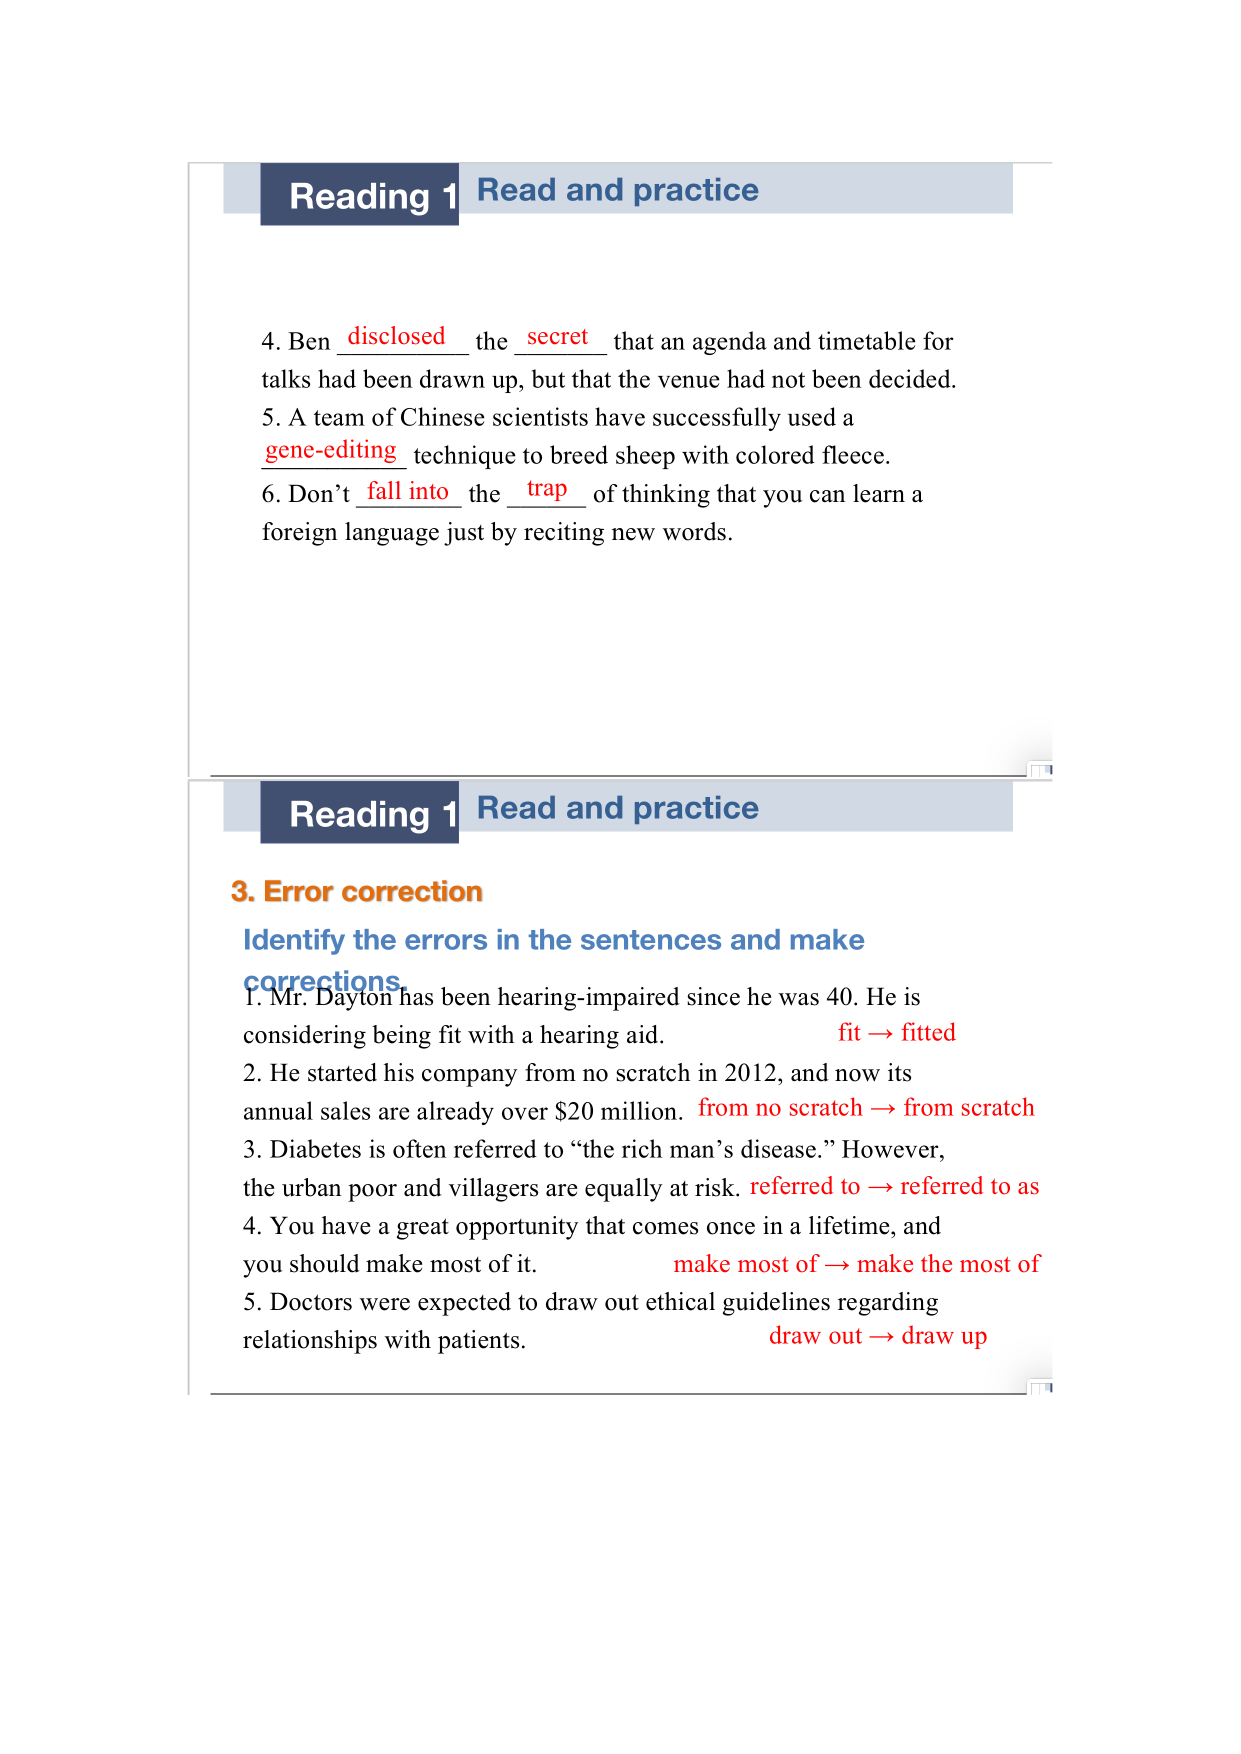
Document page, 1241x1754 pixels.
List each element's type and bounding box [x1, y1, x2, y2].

picture [187, 779, 1053, 1395]
picture [187, 162, 1053, 777]
